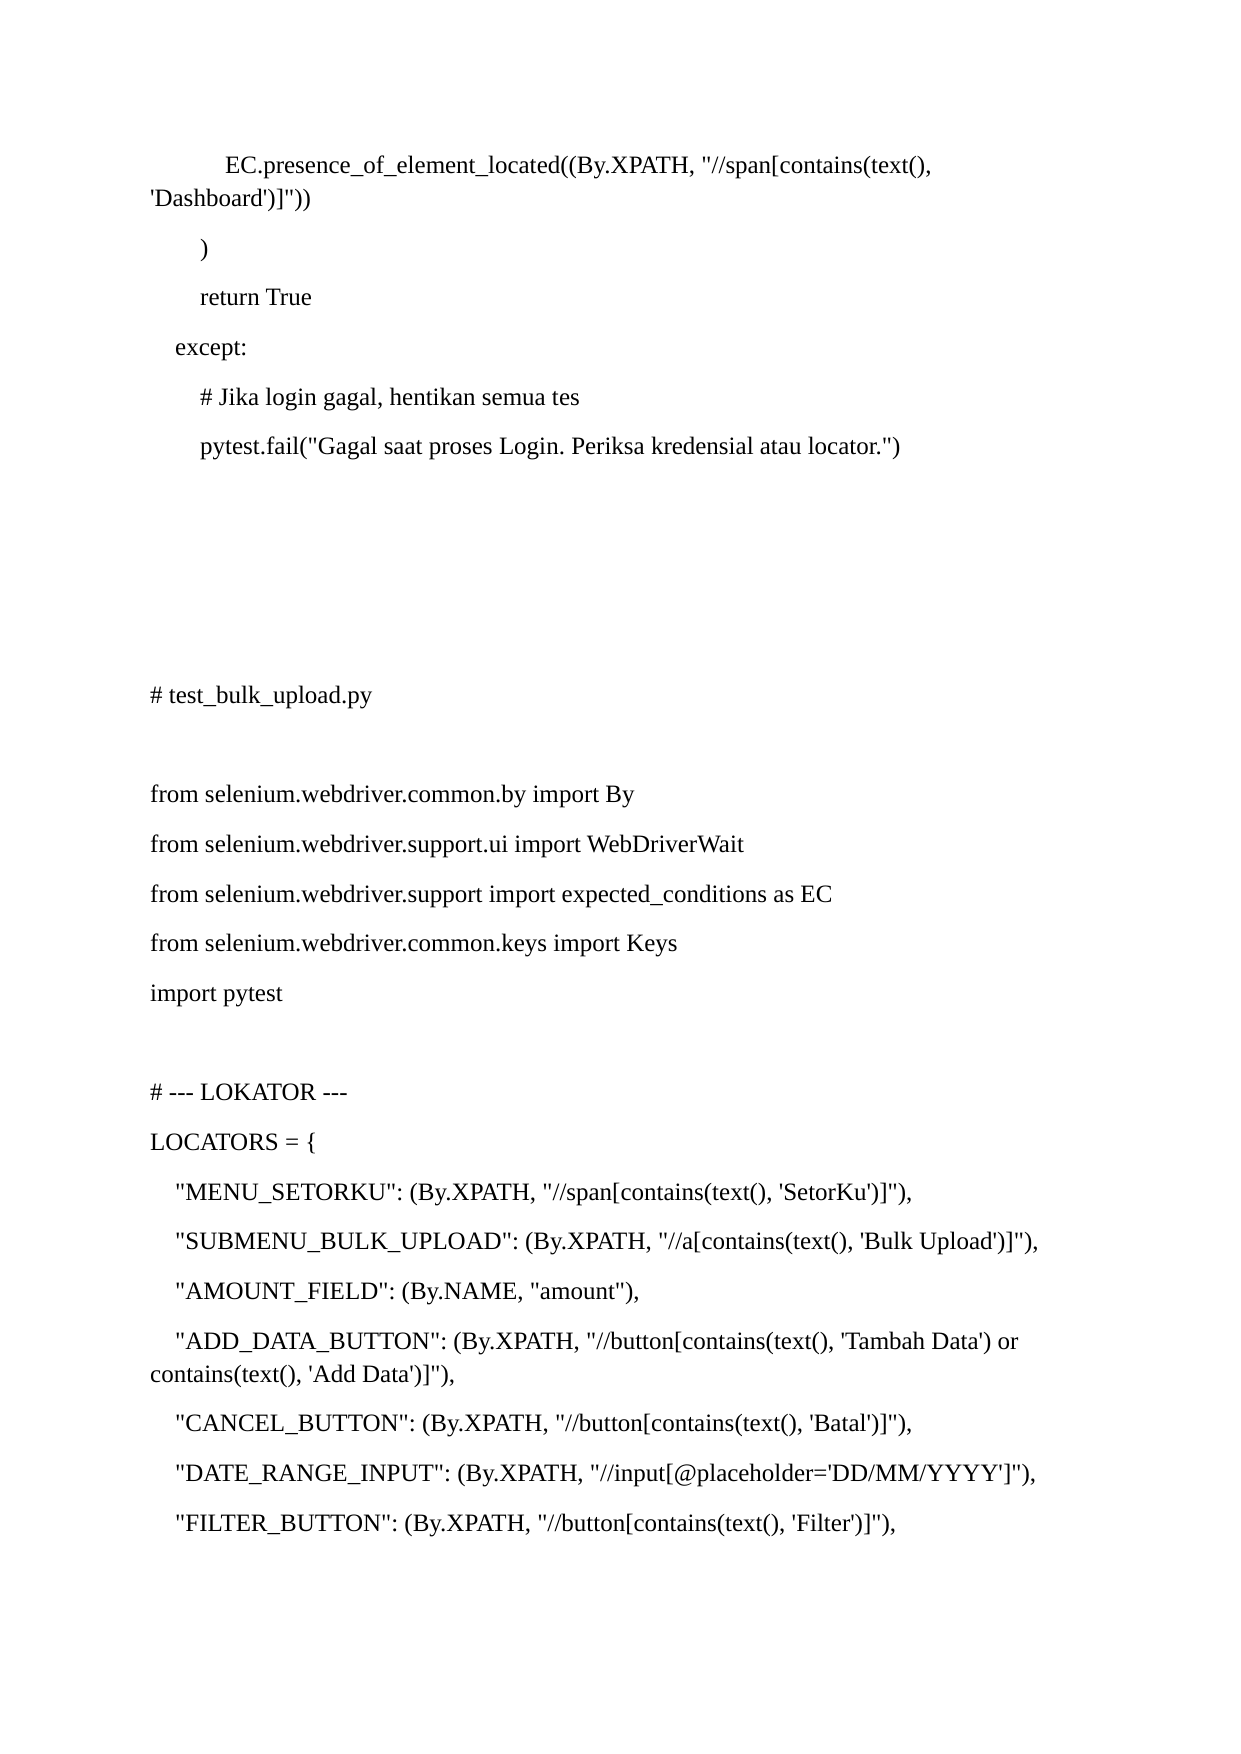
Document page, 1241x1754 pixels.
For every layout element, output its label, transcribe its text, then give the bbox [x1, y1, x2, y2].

text "FILTER_BUTTON": (By.XPATH, "//button[contains(text(), 'Filter')]"), [150, 1508, 1090, 1537]
text except: [150, 332, 1090, 361]
text import pytest [150, 978, 1090, 1007]
text from selenium.webdriver.common.by import By [150, 779, 1090, 808]
text "SUBMENU_BULK_UPLOAD": (By.XPATH, "//a[contains(text(), 'Bulk Upload')]"), [150, 1226, 1090, 1255]
text pytest.fail("Gagal saat proses Login. Periksa kredensial atau locator.") [150, 431, 1090, 460]
text "AMOUNT_FIELD": (By.NAME, "amount"), [150, 1276, 1090, 1305]
text # Jika login gagal, hentikan semua tes [150, 382, 1090, 411]
text # --- LOKATOR --- [150, 1077, 1090, 1106]
text from selenium.webdriver.support import expected_conditions as EC [150, 879, 1090, 907]
text from selenium.webdriver.common.keys import Keys [150, 928, 1090, 957]
text ) [150, 233, 1090, 261]
text # test_bulk_upload.py [150, 680, 1090, 709]
text return True [150, 282, 1090, 311]
text EC.presence_of_element_located((By.XPATH, "//span[contains(text(), 'Dashboard')]")) [150, 150, 1090, 212]
text "CANCEL_BUTTON": (By.XPATH, "//button[contains(text(), 'Batal')]"), [150, 1408, 1090, 1437]
text "MENU_SETORKU": (By.XPATH, "//span[contains(text(), 'SetorKu')]"), [150, 1177, 1090, 1206]
text "DATE_RANGE_INPUT": (By.XPATH, "//input[@placeholder='DD/MM/YYYY']"), [150, 1458, 1090, 1487]
text "ADD_DATA_BUTTON": (By.XPATH, "//button[contains(text(), 'Tambah Data') or contains(text(), 'Add Data')]"), [150, 1326, 1090, 1388]
text LOCATORS = { [150, 1127, 1090, 1156]
text from selenium.webdriver.support.ui import WebDriverWait [150, 829, 1090, 858]
